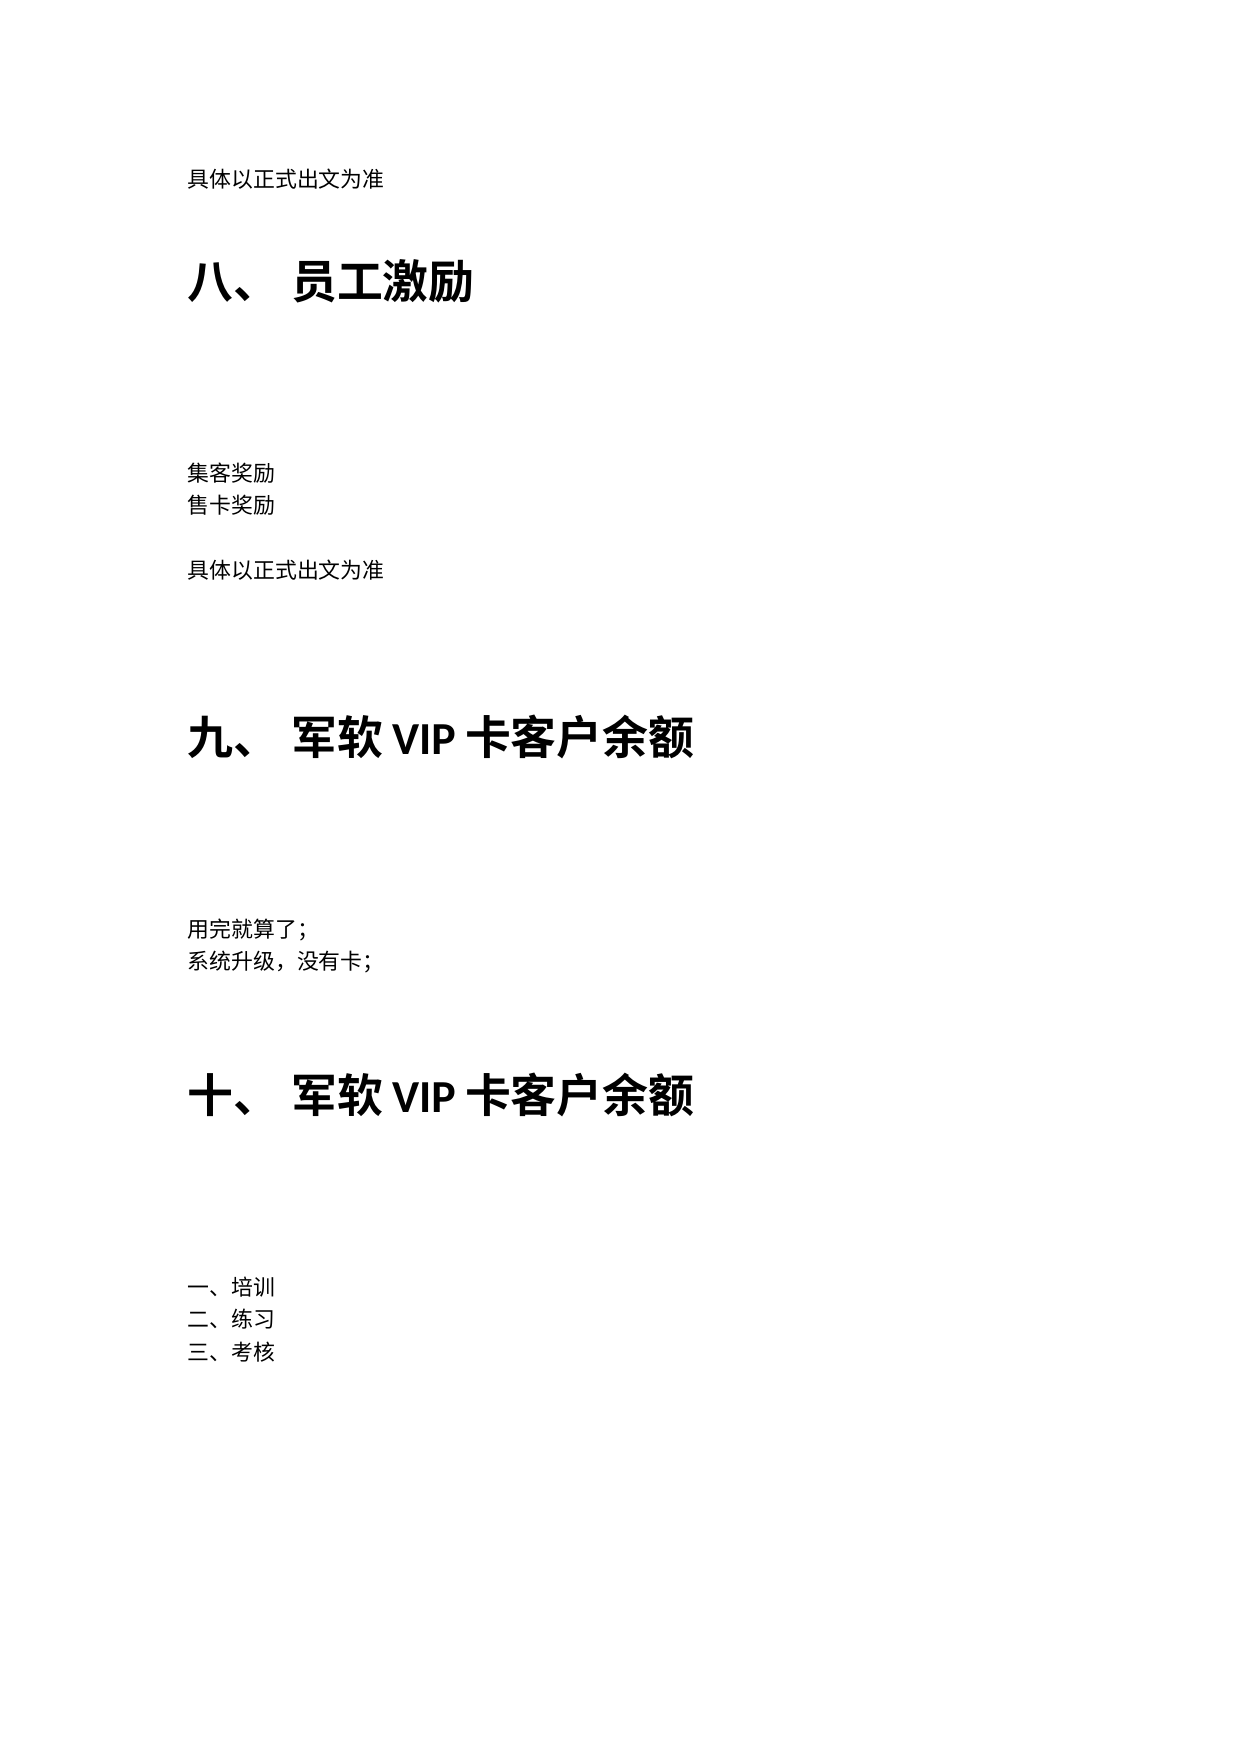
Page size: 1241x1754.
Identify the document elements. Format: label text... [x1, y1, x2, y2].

text 系统升级，没有卡； [187, 944, 1053, 976]
text 三、考核 [187, 1334, 1053, 1367]
subtitle 员工激励 [187, 230, 1053, 327]
text 具体以正式出文为准 [187, 553, 1053, 585]
text 售卡奖励 [187, 488, 1053, 520]
subtitle 军软VIP卡客户余额 [187, 686, 1053, 783]
subtitle 军软VIP卡客户余额 [187, 1044, 1053, 1142]
text 具体以正式出文为准 [187, 162, 1053, 194]
text 二、练习 [187, 1302, 1053, 1334]
text 集客奖励 [187, 455, 1053, 488]
text 用完就算了； [187, 911, 1053, 944]
text 一、培训 [187, 1269, 1053, 1302]
